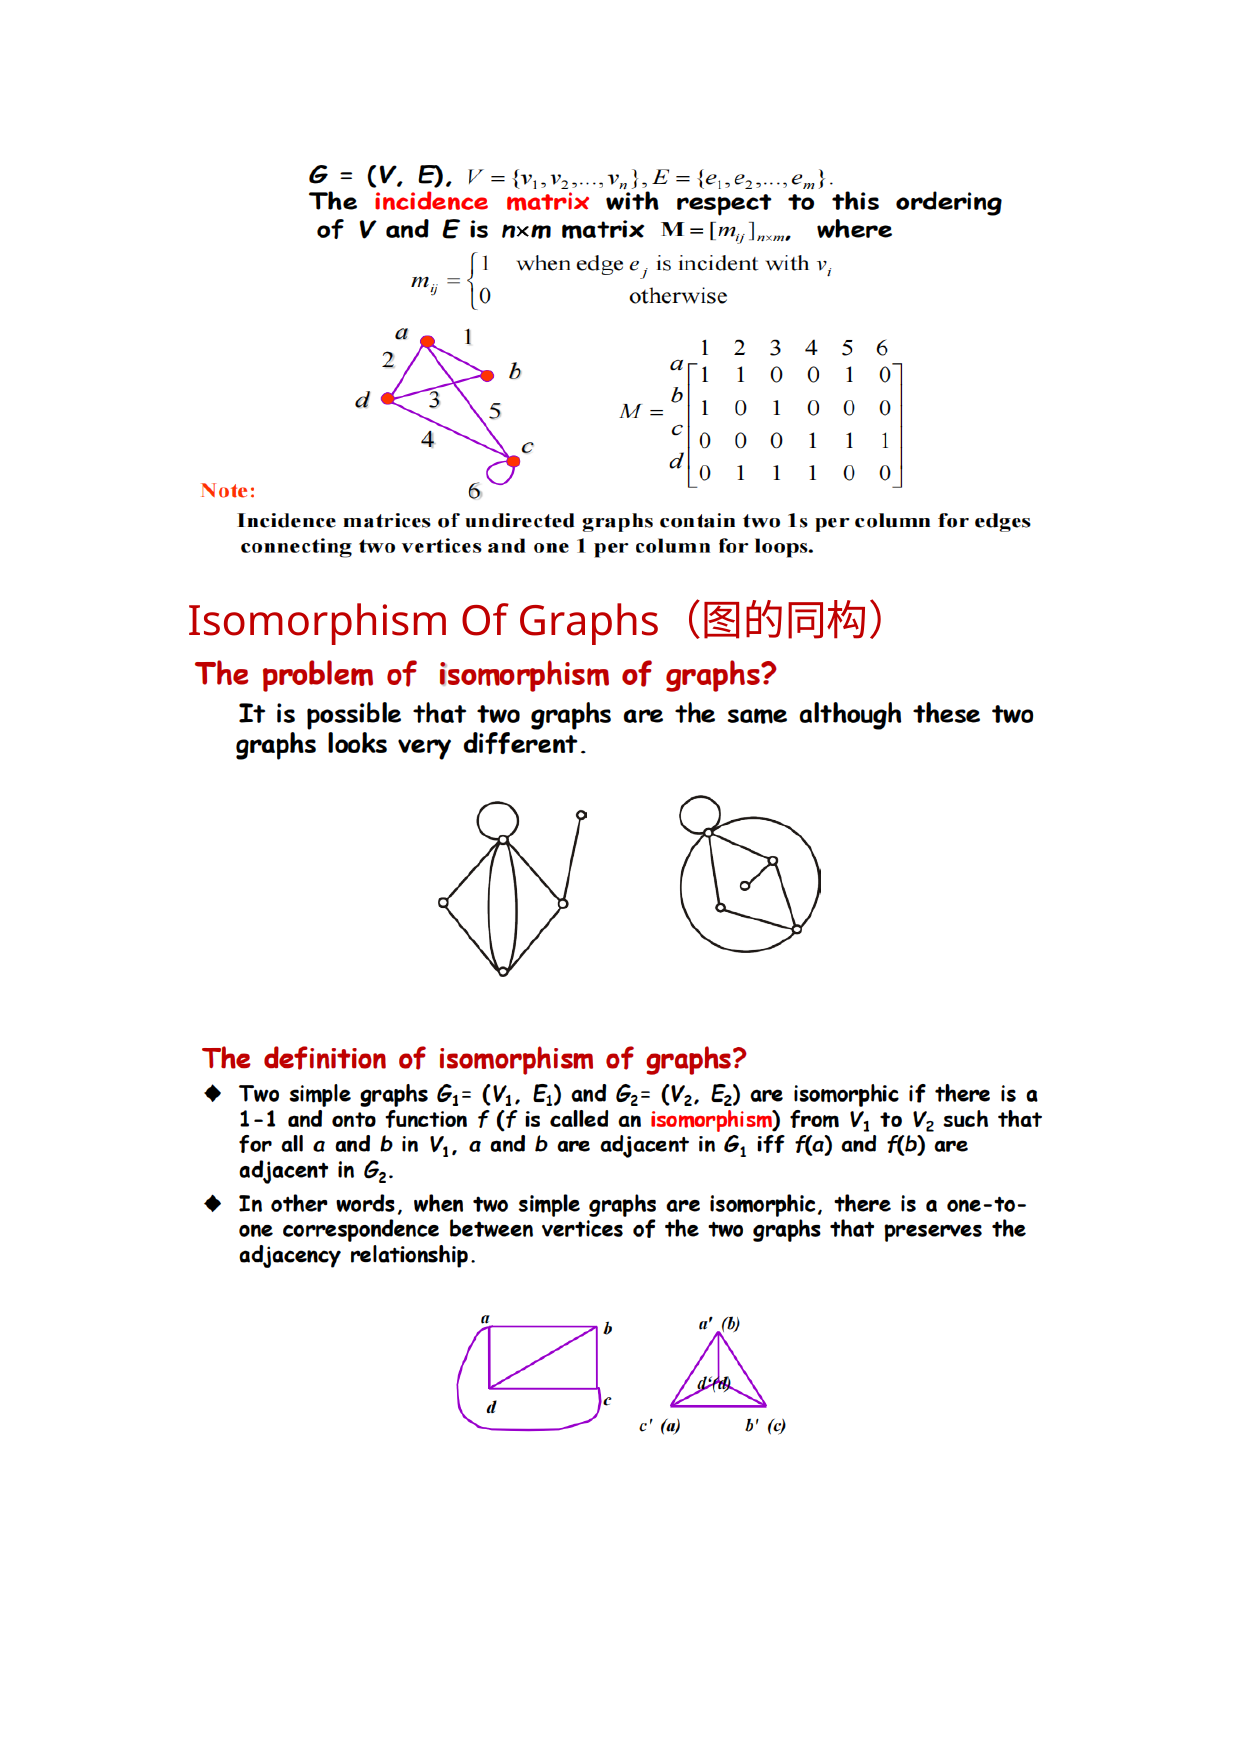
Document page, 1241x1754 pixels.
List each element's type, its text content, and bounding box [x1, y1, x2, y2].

picture [187, 649, 1053, 991]
picture [187, 1039, 1052, 1448]
picture [187, 162, 1052, 566]
text Isomorphism Of Graphs（图的同构） [187, 584, 1053, 649]
